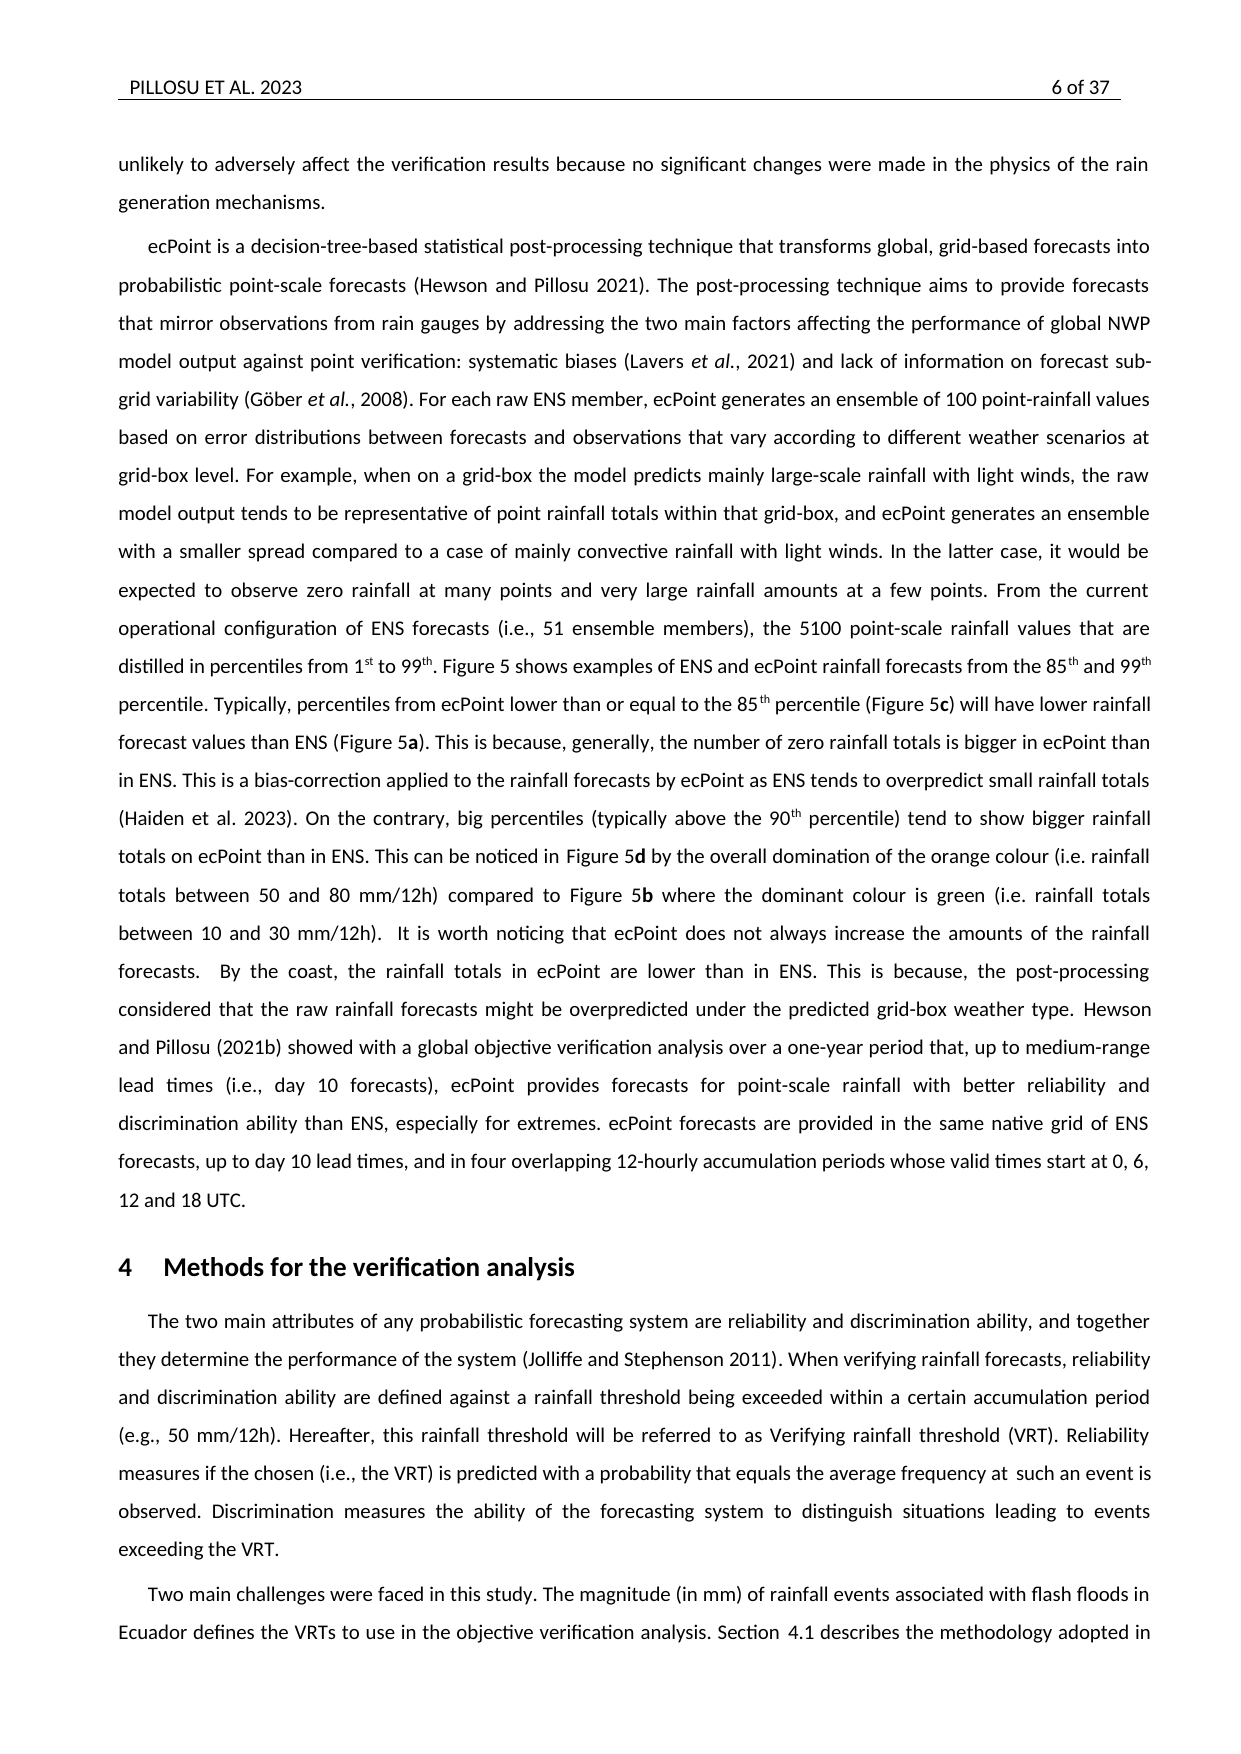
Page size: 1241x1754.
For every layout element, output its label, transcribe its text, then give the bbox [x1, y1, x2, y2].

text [118, 151, 1152, 215]
text ecPoint is a decision-tree-based statistical post-processing technique that transforms global, grid-based forecasts into probabilistic point-scale forecasts (Hewson and Pillosu 2021). The post-processing technique aims to provide forecasts that mirror observations from rain gauges by addressing the two main factors affecting the performance of global NWP model output against point verification: systematic biases (Lavers et al., 2021) and lack of information on forecast sub-grid variability (Göber et al., 2008). For each raw ENS member, ecPoint generates an ensemble of 100 point-rainfall values based on error distributions between forecasts and observations that vary according to different weather scenarios at grid-box level. For example, when on a grid-box the model predicts mainly large-scale rainfall with light winds, the raw model output tends to be representative of point rainfall totals within that grid-box, and ecPoint generates an ensemble with a smaller spread compared to a case of mainly convective rainfall with light winds. In the latter case, it would be expected to observe zero rainfall at many points and very large rainfall amounts at a few points. From the current operational configuration of ENS forecasts (i.e., 51 ensemble members), the 5100 point-scale rainfall values that are distilled in percentiles from 1st to 99th. Figure 5 shows examples of ENS and ecPoint rainfall forecasts from the 85th and 99th percentile. Typically, percentiles from ecPoint lower than or equal to the 85th percentile (Figure 5c) will have lower rainfall forecast values than ENS (Figure 5a). This is because, generally, the number of zero rainfall totals is bigger in ecPoint than in ENS. This is a bias-correction applied to the rainfall forecasts by ecPoint as ENS tends to overpredict small rainfall totals . On the contrary, big percentiles (typically above the 90th percentile) tend to show bigger rainfall totals on ecPoint than in ENS. This can be noticed in Figure 5d by the overall domination of the orange colour (i.e. rainfall totals between 50 and 80 mm/12h) compared to Figure 5b where the dominant colour is green (i.e. rainfall totals between 10 and 30 mm/12h). It is worth noticing that ecPoint does not always increase the amounts of the rainfall forecasts. By the coast, the rainfall totals in ecPoint are lower than in ENS. This is because, the post-processing considered that the raw rainfall forecasts might be overpredicted under the predicted grid-box weather type. Hewson and Pillosu showed with a global objective verification analysis over a one-year period that, up to medium-range lead times (i.e., day 10 forecasts), ecPoint provides forecasts for point-scale rainfall with better reliability and discrimination ability than ENS, especially for extremes. ecPoint forecasts are provided in the same native grid of ENS forecasts, up to day 10 lead times, and in four overlapping 12-hourly accumulation periods whose valid times start at 0, 6, 12 and 18 UTC. [118, 234, 1152, 1212]
text The two main attributes of any probabilistic forecasting system are reliability and discrimination ability, and together they determine the performance of the system . When verifying rainfall forecasts, reliability and discrimination ability are defined against a rainfall threshold being exceeded within a certain accumulation period (e.g., 50 mm/12h). Hereafter, this rainfall threshold will be referred to as Verifying rainfall threshold (VRT). Reliability measures if the chosen (i.e., the VRT) is predicted with a probability that equals the average frequency at such an event is observed. Discrimination measures the ability of the forecasting system to distinguish situations leading to events exceeding the VRT. [118, 1308, 1152, 1562]
subtitle Methods for the verification analysis [118, 1250, 1152, 1283]
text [118, 1581, 1152, 1644]
